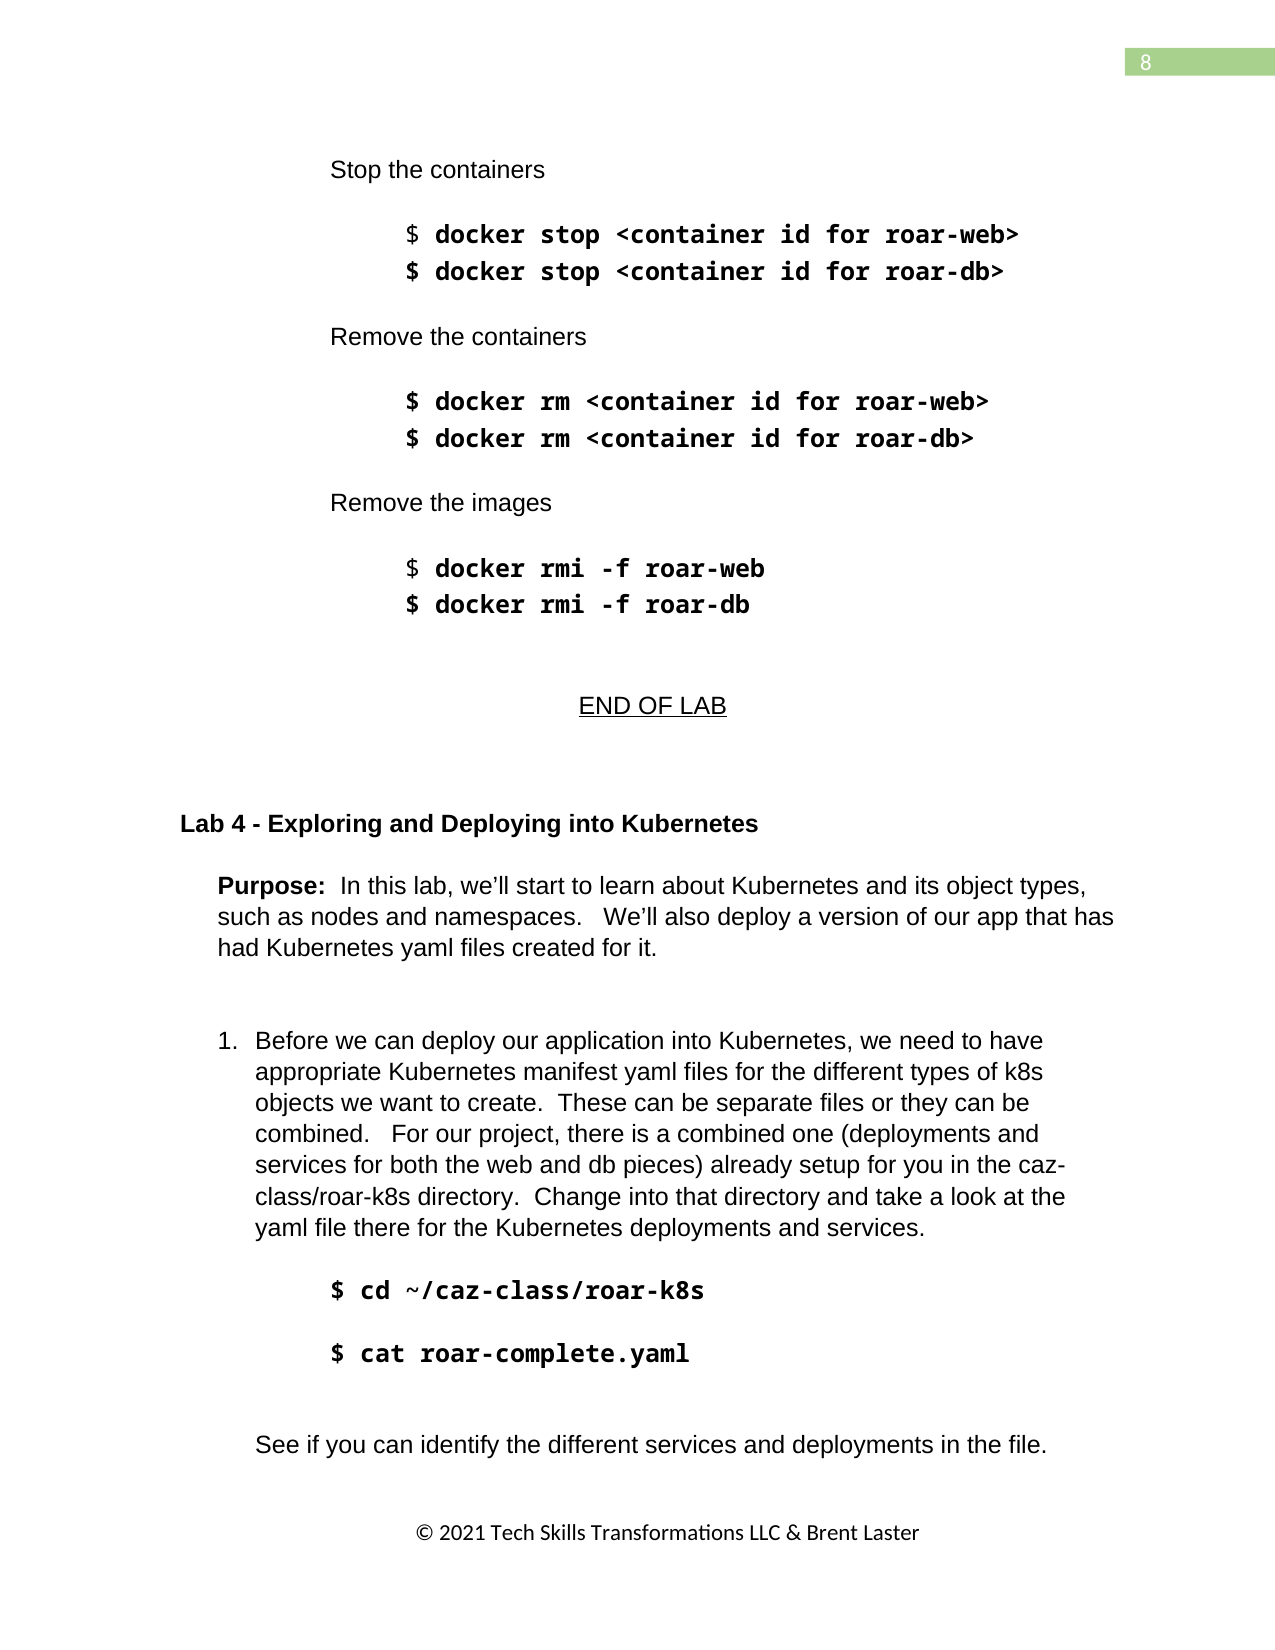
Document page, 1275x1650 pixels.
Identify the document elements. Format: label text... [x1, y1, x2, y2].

list $ docker stop <container id for roar-db> [255, 254, 1125, 288]
list Remove the containers [255, 322, 1125, 350]
text $ cd ~/caz-class/roar-k8s [330, 1273, 1125, 1307]
list Lab 4 - Exploring and Deploying into Kubernetes [180, 809, 1125, 838]
list $ docker rm <container id for roar-web> [255, 384, 1125, 418]
list Before we can deploy our application into Kubernetes, we need to have appropriate Kubernetes manifest yaml files for the different types of k8s objects we want to create. These can be separate files or they can be combined. For our project, there is a combined one (deployments and services for both the web and db pieces) already setup for you in the caz-class/roar-k8s directory. Change into that directory and take a look at the yaml file there for the Kubernetes deployments and services. [217, 1026, 1125, 1241]
list $ docker rmi -f roar-db [255, 587, 1125, 621]
list Remove the images [255, 488, 1125, 517]
list $ docker stop <container id for roar-web> [255, 217, 1125, 251]
list See if you can identify the different services and deployments in the file. [255, 1430, 1125, 1459]
list $ docker rm <container id for roar-db> [255, 420, 1125, 454]
list $ docker rmi -f roar-web [255, 550, 1125, 584]
text $ cat roar-complete.yaml [330, 1336, 1125, 1370]
list Purpose: In this lab, we’ll start to learn about Kubernetes and its object types, such as nodes and namespaces. We’ll also deploy a version of our app that has had Kubernetes yaml files created for it. [217, 871, 1125, 962]
list END OF LAB [180, 691, 1125, 720]
list Stop the containers [255, 155, 1125, 184]
